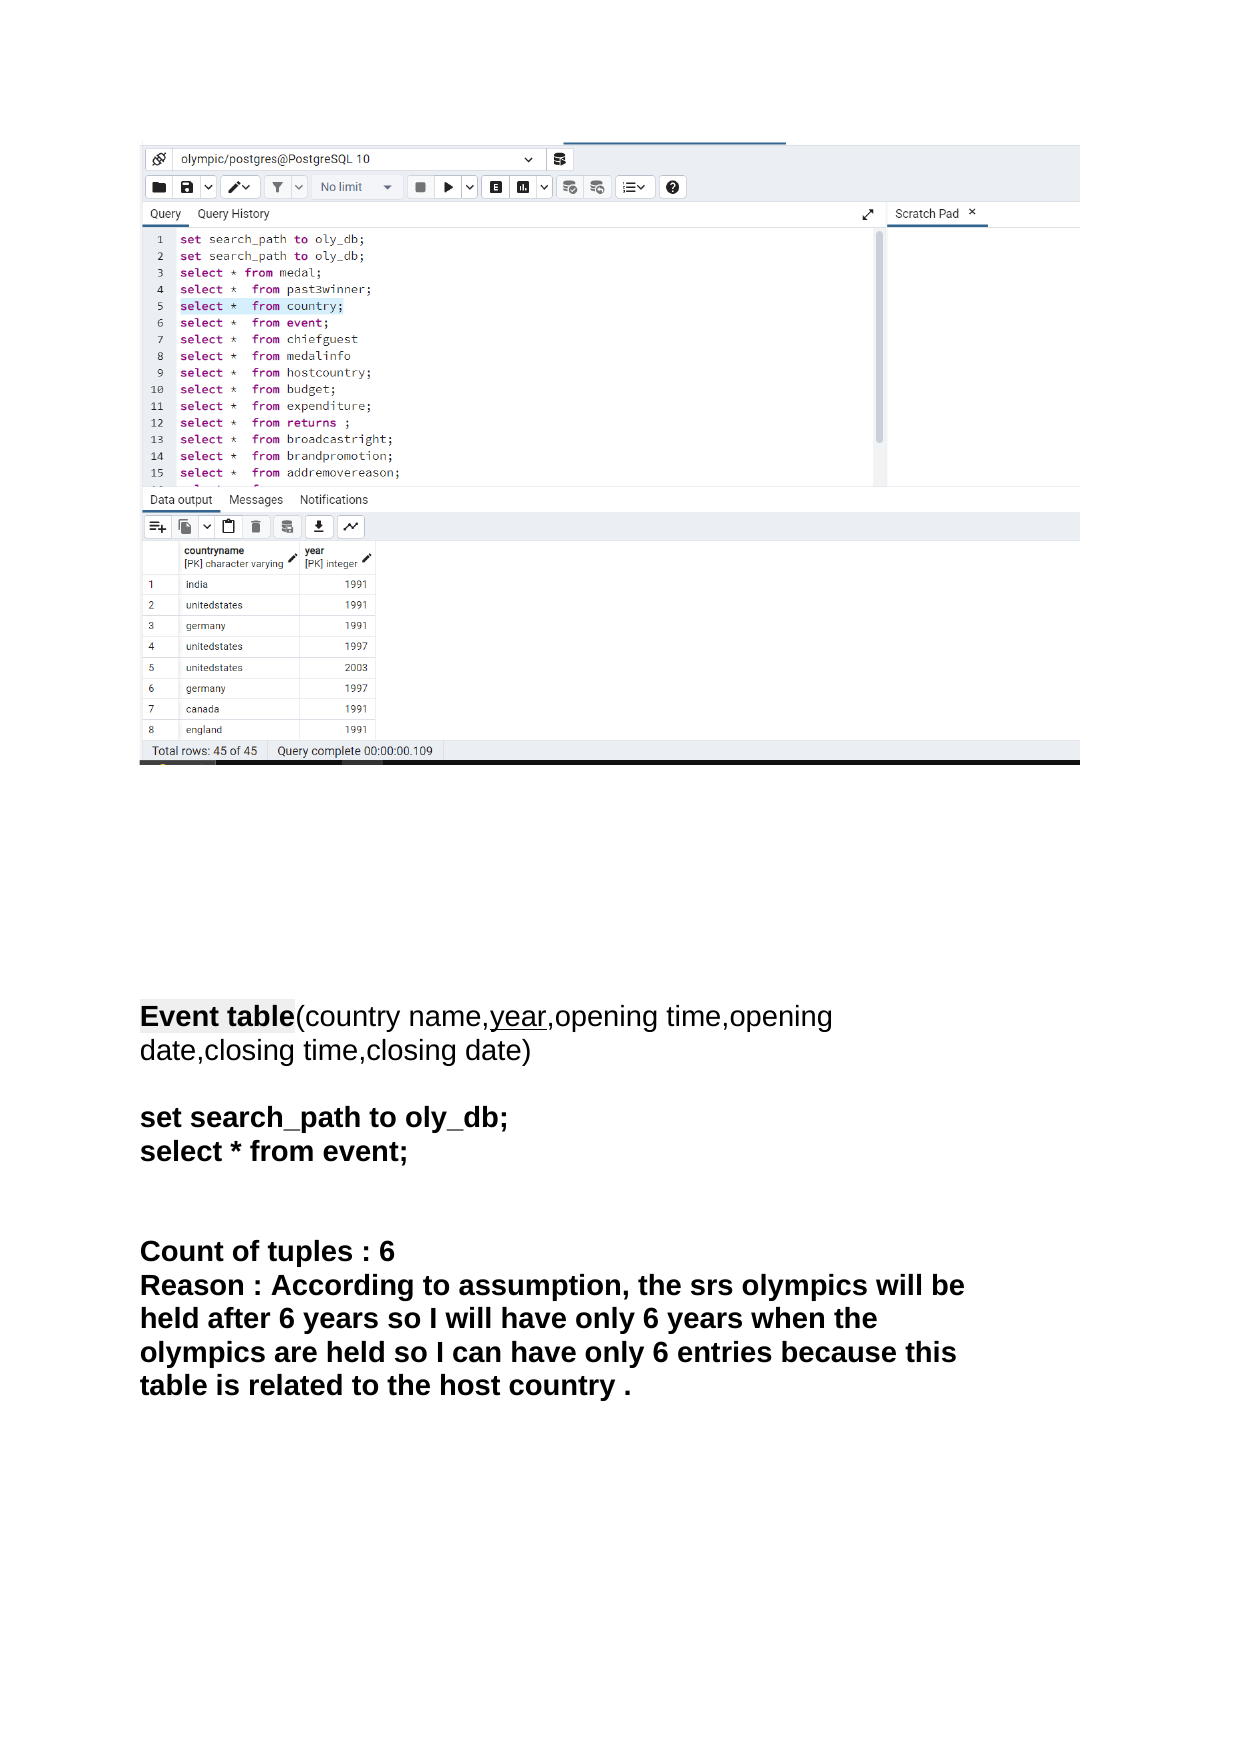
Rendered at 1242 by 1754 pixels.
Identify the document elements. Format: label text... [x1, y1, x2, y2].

text select * from event; [139, 1133, 983, 1167]
text Count of tuples : 6 [139, 1234, 983, 1268]
text Event table(country name,year,opening time,opening date,closing time,closing date) [139, 999, 983, 1066]
text set search_path to oly_db; [139, 1100, 983, 1133]
text Reason : According to assumption, the srs olympics will be held after 6 years so I will have only 6 years when the olympics are held so I can have only 6 entries because this table is related to the host country . [139, 1268, 983, 1402]
picture [139, 141, 1080, 765]
